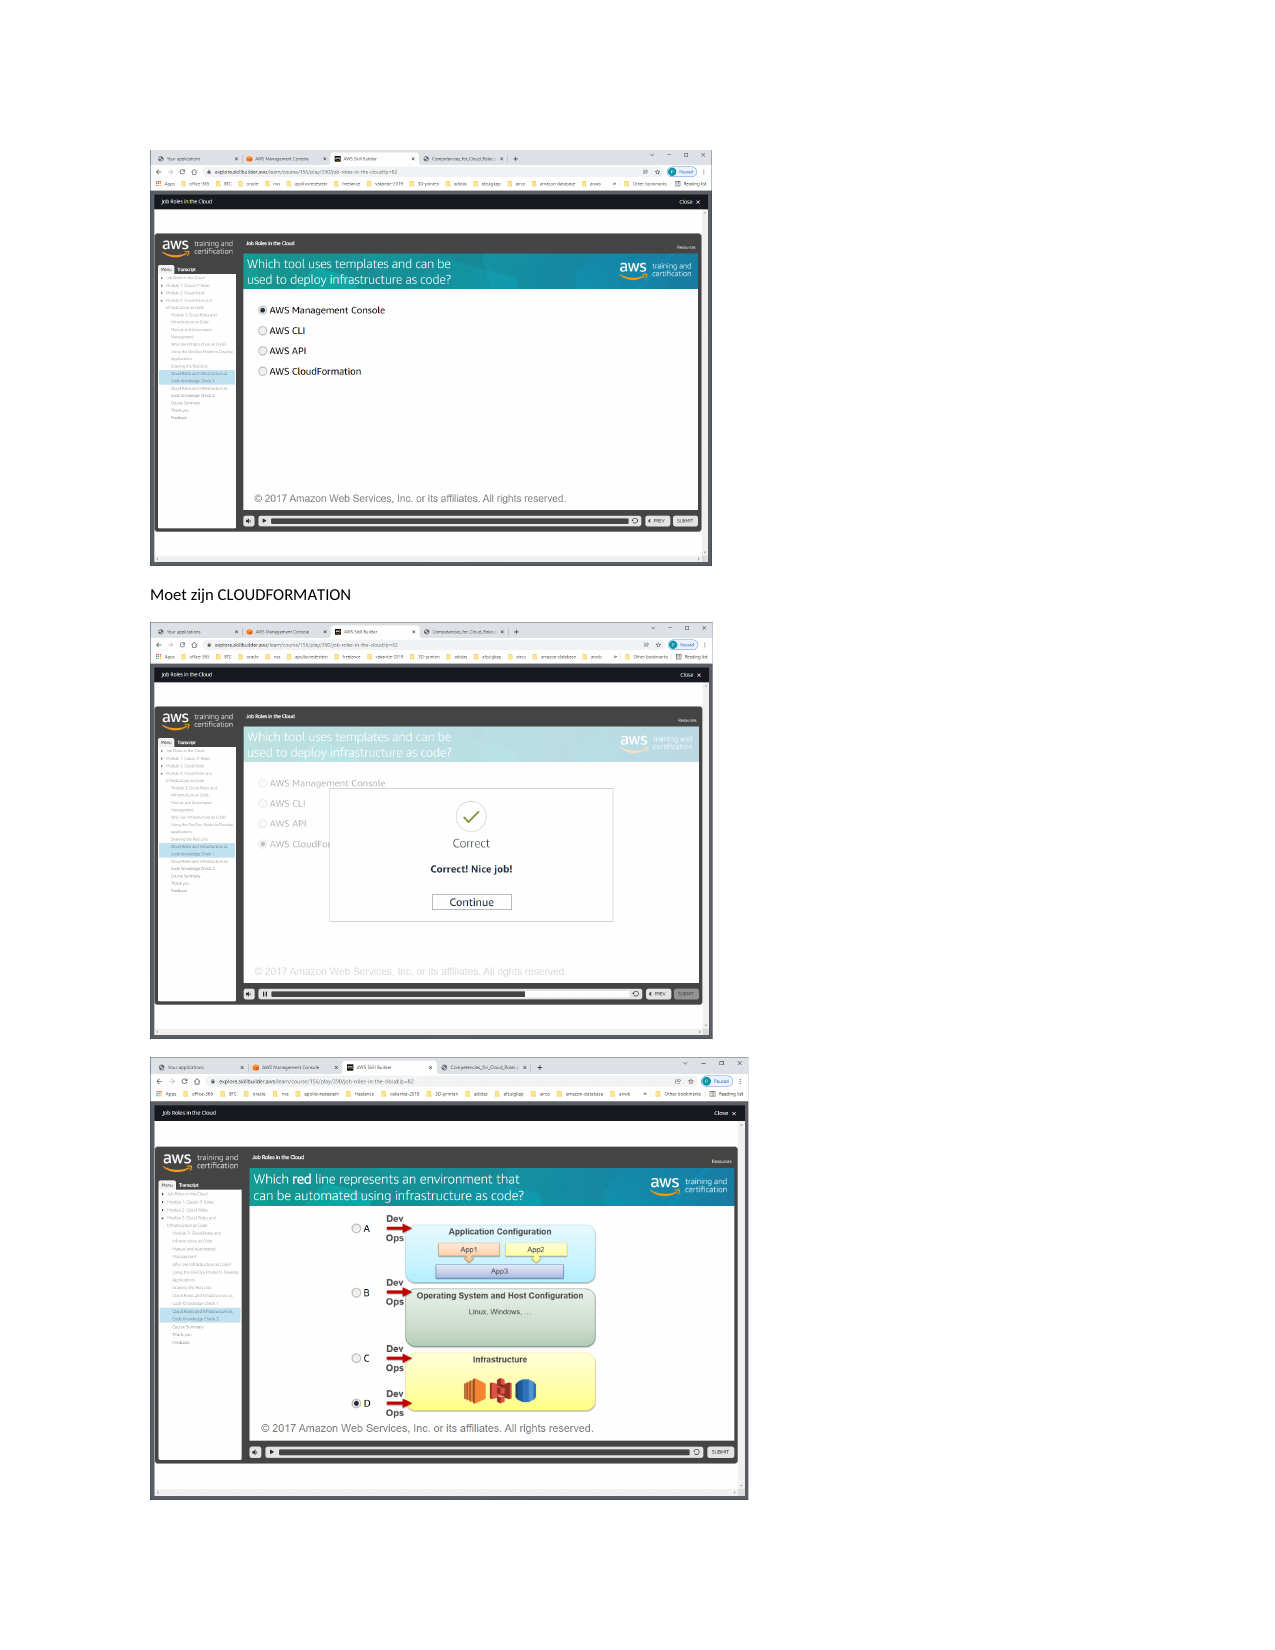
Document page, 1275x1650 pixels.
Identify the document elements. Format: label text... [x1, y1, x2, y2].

picture [150, 1057, 749, 1500]
picture [150, 150, 712, 566]
text Moet zijn CLOUDFORMATION [150, 584, 1125, 604]
picture [150, 622, 713, 1039]
